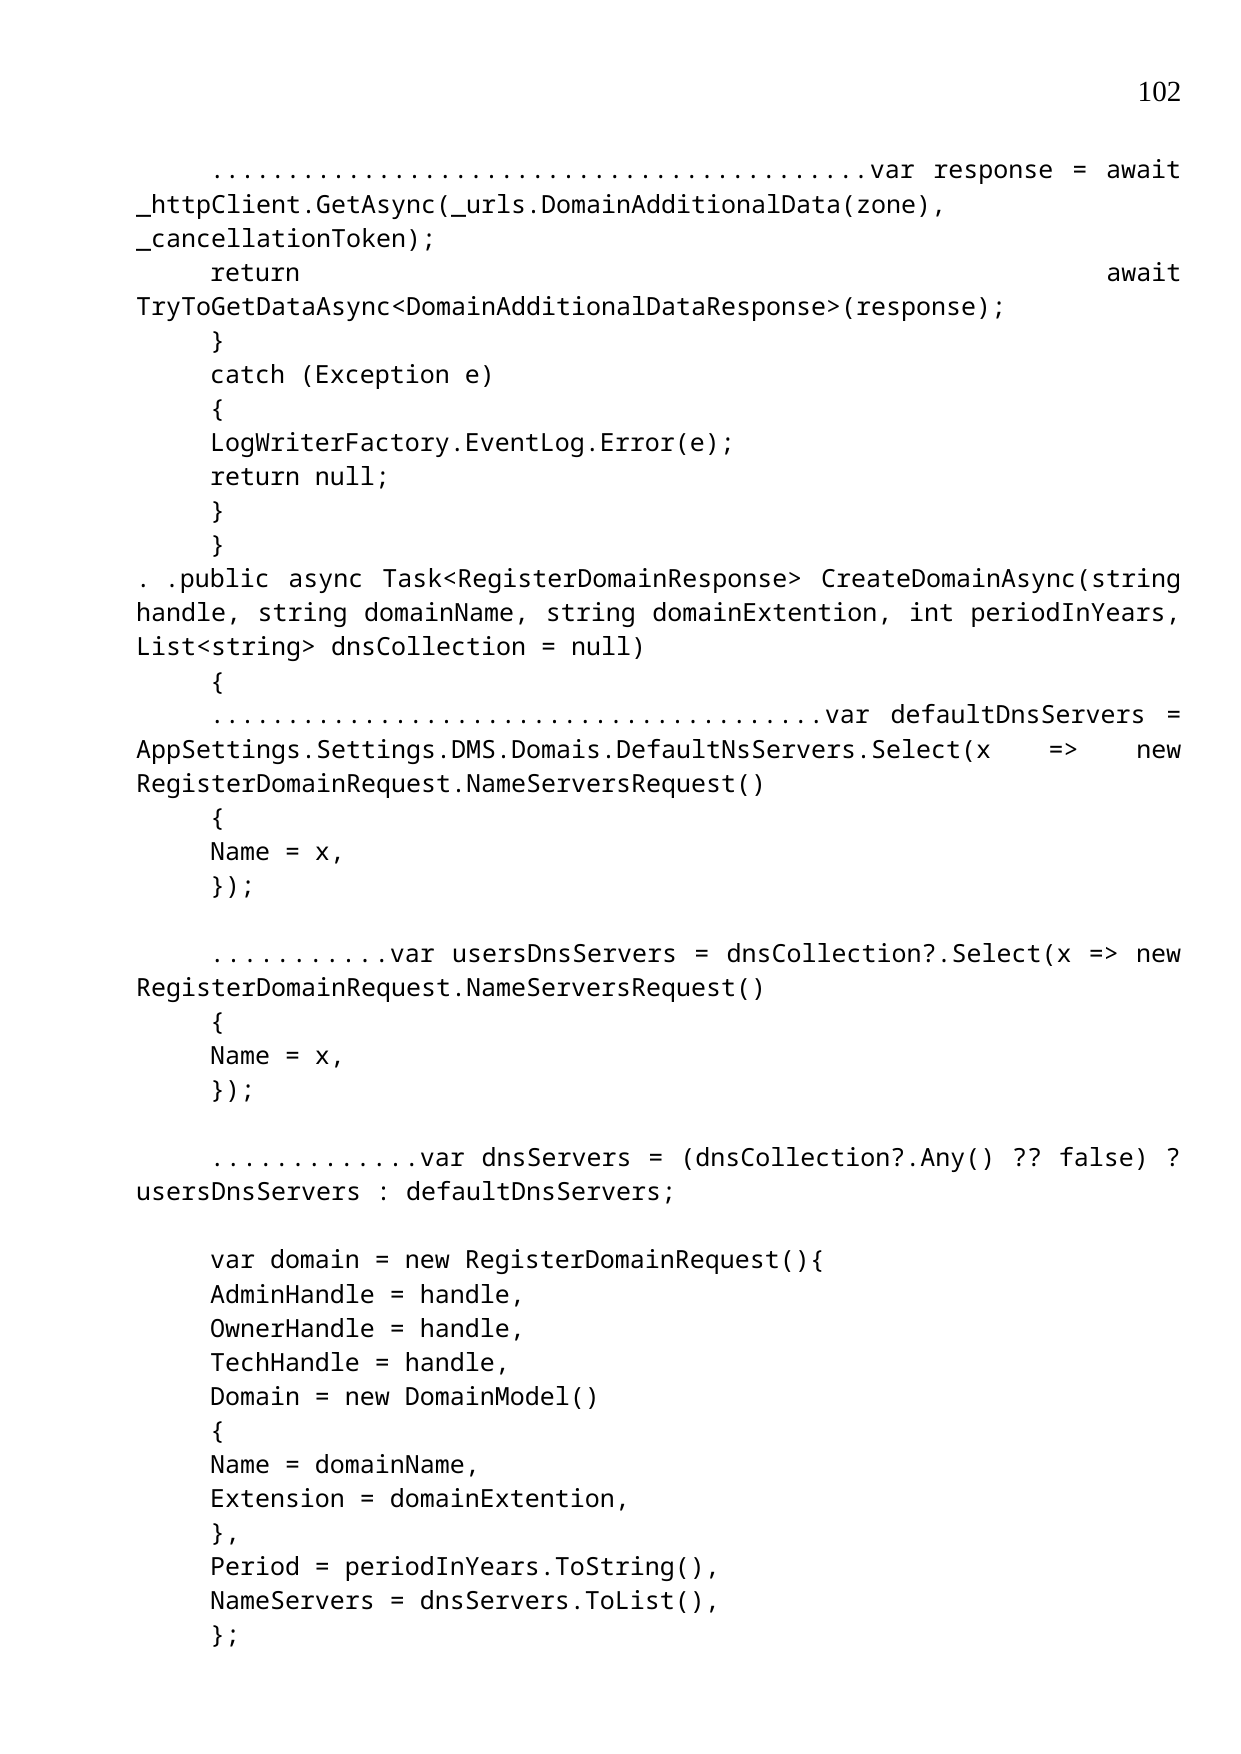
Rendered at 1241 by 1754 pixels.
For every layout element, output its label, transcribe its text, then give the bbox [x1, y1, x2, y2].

text }; [136, 1617, 1181, 1651]
text }); [136, 1072, 1181, 1106]
text Name = domainName, [136, 1447, 1181, 1481]
text Name = x, [136, 833, 1181, 867]
text { [136, 799, 1181, 833]
text { [136, 1412, 1181, 1447]
text } [136, 527, 1181, 561]
text var response = await _httpClient.GetAsync(_urls.DomainAdditionalData(zone), _cancellationToken); [136, 152, 1181, 254]
text var domain = new RegisterDomainRequest(){ [136, 1242, 1181, 1276]
text }, [136, 1515, 1181, 1549]
text catch (Exception e) [136, 357, 1181, 391]
text { [136, 391, 1181, 425]
text Name = x, [136, 1038, 1181, 1072]
text return null; [136, 459, 1181, 493]
text Period = periodInYears.ToString(), [136, 1549, 1181, 1583]
text TechHandle = handle, [136, 1344, 1181, 1378]
text OwnerHandle = handle, [136, 1310, 1181, 1344]
text { [136, 663, 1181, 697]
text public async Task<RegisterDomainResponse> CreateDomainAsync(string handle, string domainName, string domainExtention, int periodInYears, List<string> dnsCollection = null) [136, 561, 1181, 663]
text Extension = domainExtention, [136, 1481, 1181, 1515]
text } [136, 493, 1181, 527]
text }); [136, 867, 1181, 902]
text return await TryToGetDataAsync<DomainAdditionalDataResponse>(response); [136, 254, 1181, 322]
text AdminHandle = handle, [136, 1276, 1181, 1310]
text { [136, 1004, 1181, 1038]
text NameServers = dnsServers.ToList(), [136, 1583, 1181, 1617]
text Domain = new DomainModel() [136, 1378, 1181, 1412]
text var usersDnsServers = dnsCollection?.Select(x => new RegisterDomainRequest.NameServersRequest() [136, 936, 1181, 1004]
text LogWriterFactory.EventLog.Error(e); [136, 425, 1181, 459]
text var defaultDnsServers = AppSettings.Settings.DMS.Domais.DefaultNsServers.Select(x => new RegisterDomainRequest.NameServersRequest() [136, 697, 1181, 799]
text } [136, 322, 1181, 357]
text var dnsServers = (dnsCollection?.Any() ?? false) ? usersDnsServers : defaultDnsServers; [136, 1140, 1181, 1208]
